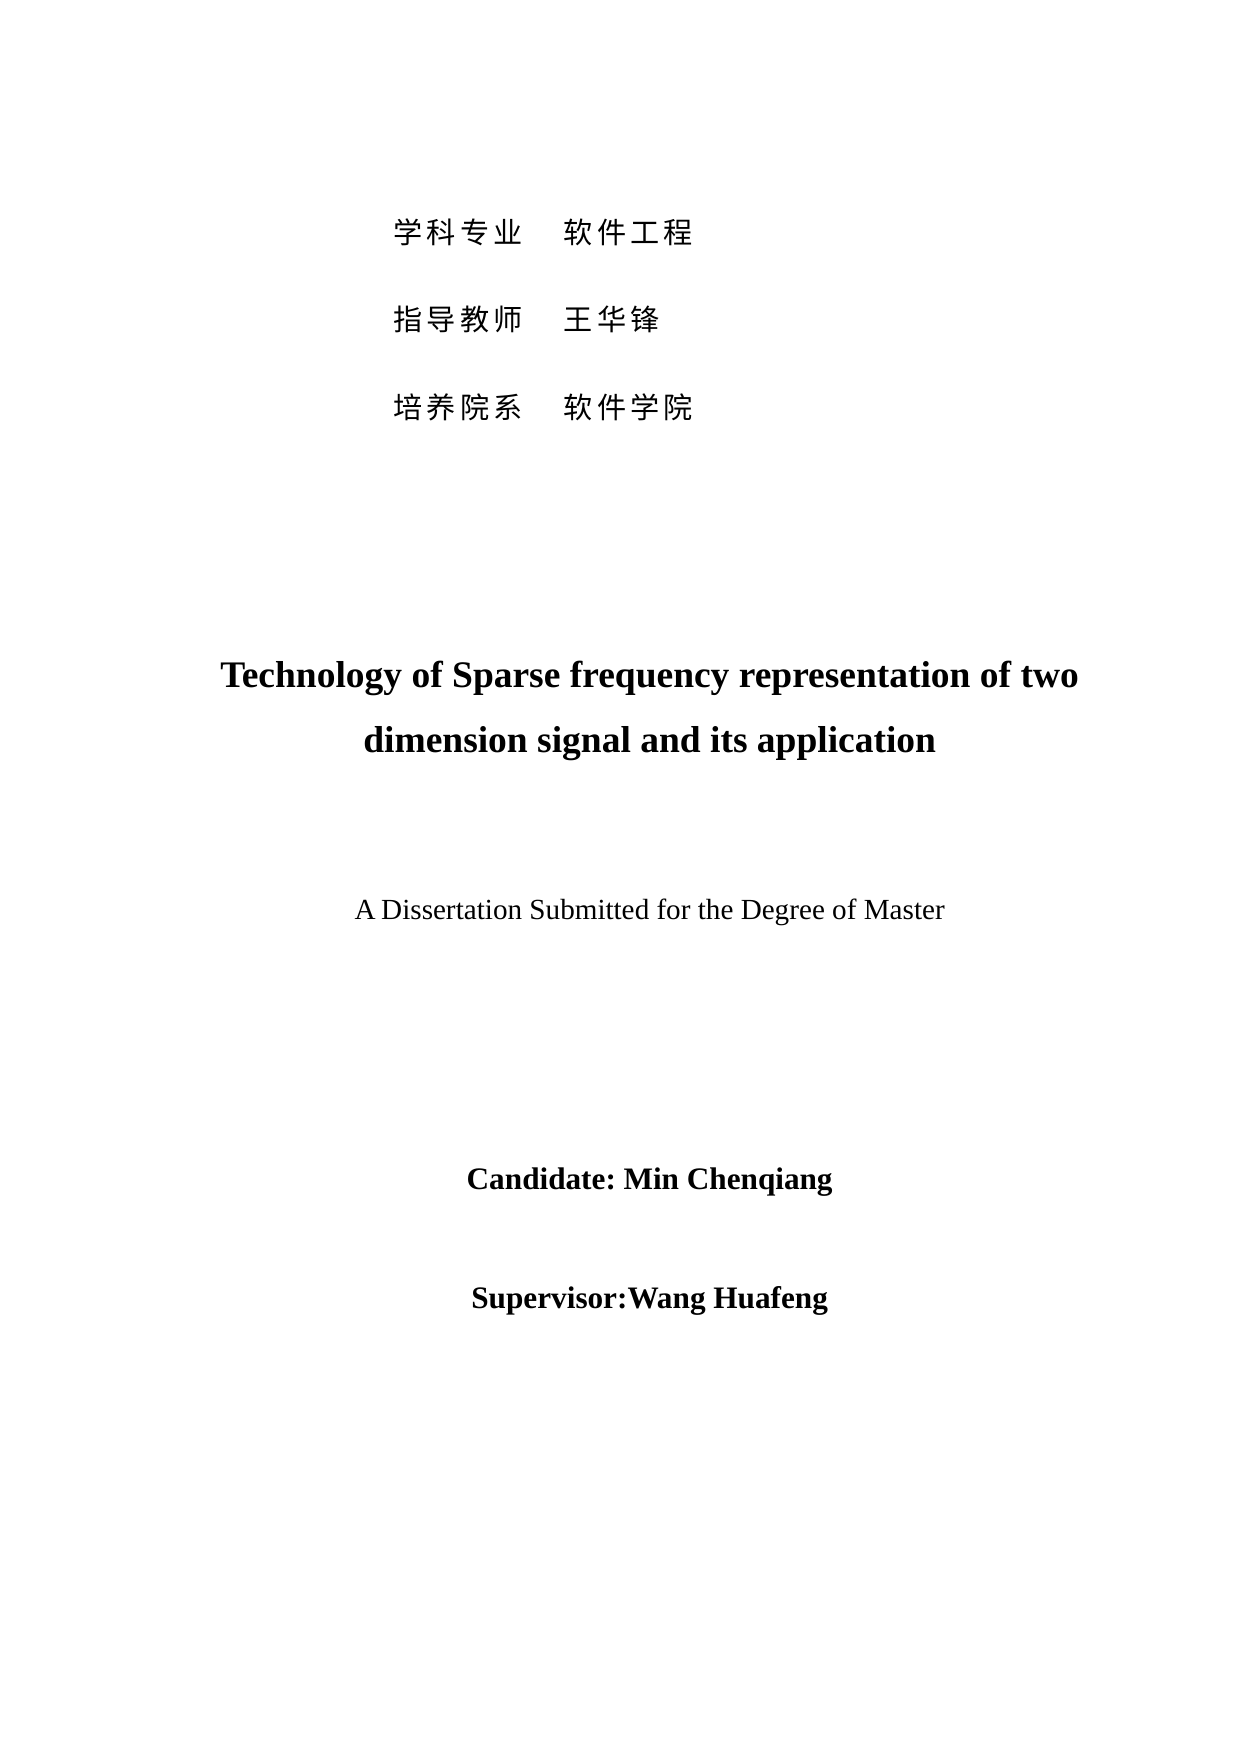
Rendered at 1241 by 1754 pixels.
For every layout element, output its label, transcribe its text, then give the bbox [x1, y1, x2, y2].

table_cell 培养院系 [344, 368, 534, 455]
text Supervisor:Wang Huafeng [177, 1265, 1122, 1330]
table_cell 学科专业 [344, 193, 534, 280]
text A Dissertation Submitted for the Degree of Master [177, 876, 1122, 941]
table_cell 指导教师 [344, 280, 534, 368]
table_cell 软件工程 [534, 193, 956, 280]
text Candidate: Min Chenqiang [177, 1145, 1122, 1210]
text Technology of Sparse frequency representation of two dimension signal and its application [177, 642, 1122, 772]
table_cell 王华锋 [534, 280, 956, 368]
table_cell 软件学院 [534, 368, 956, 455]
